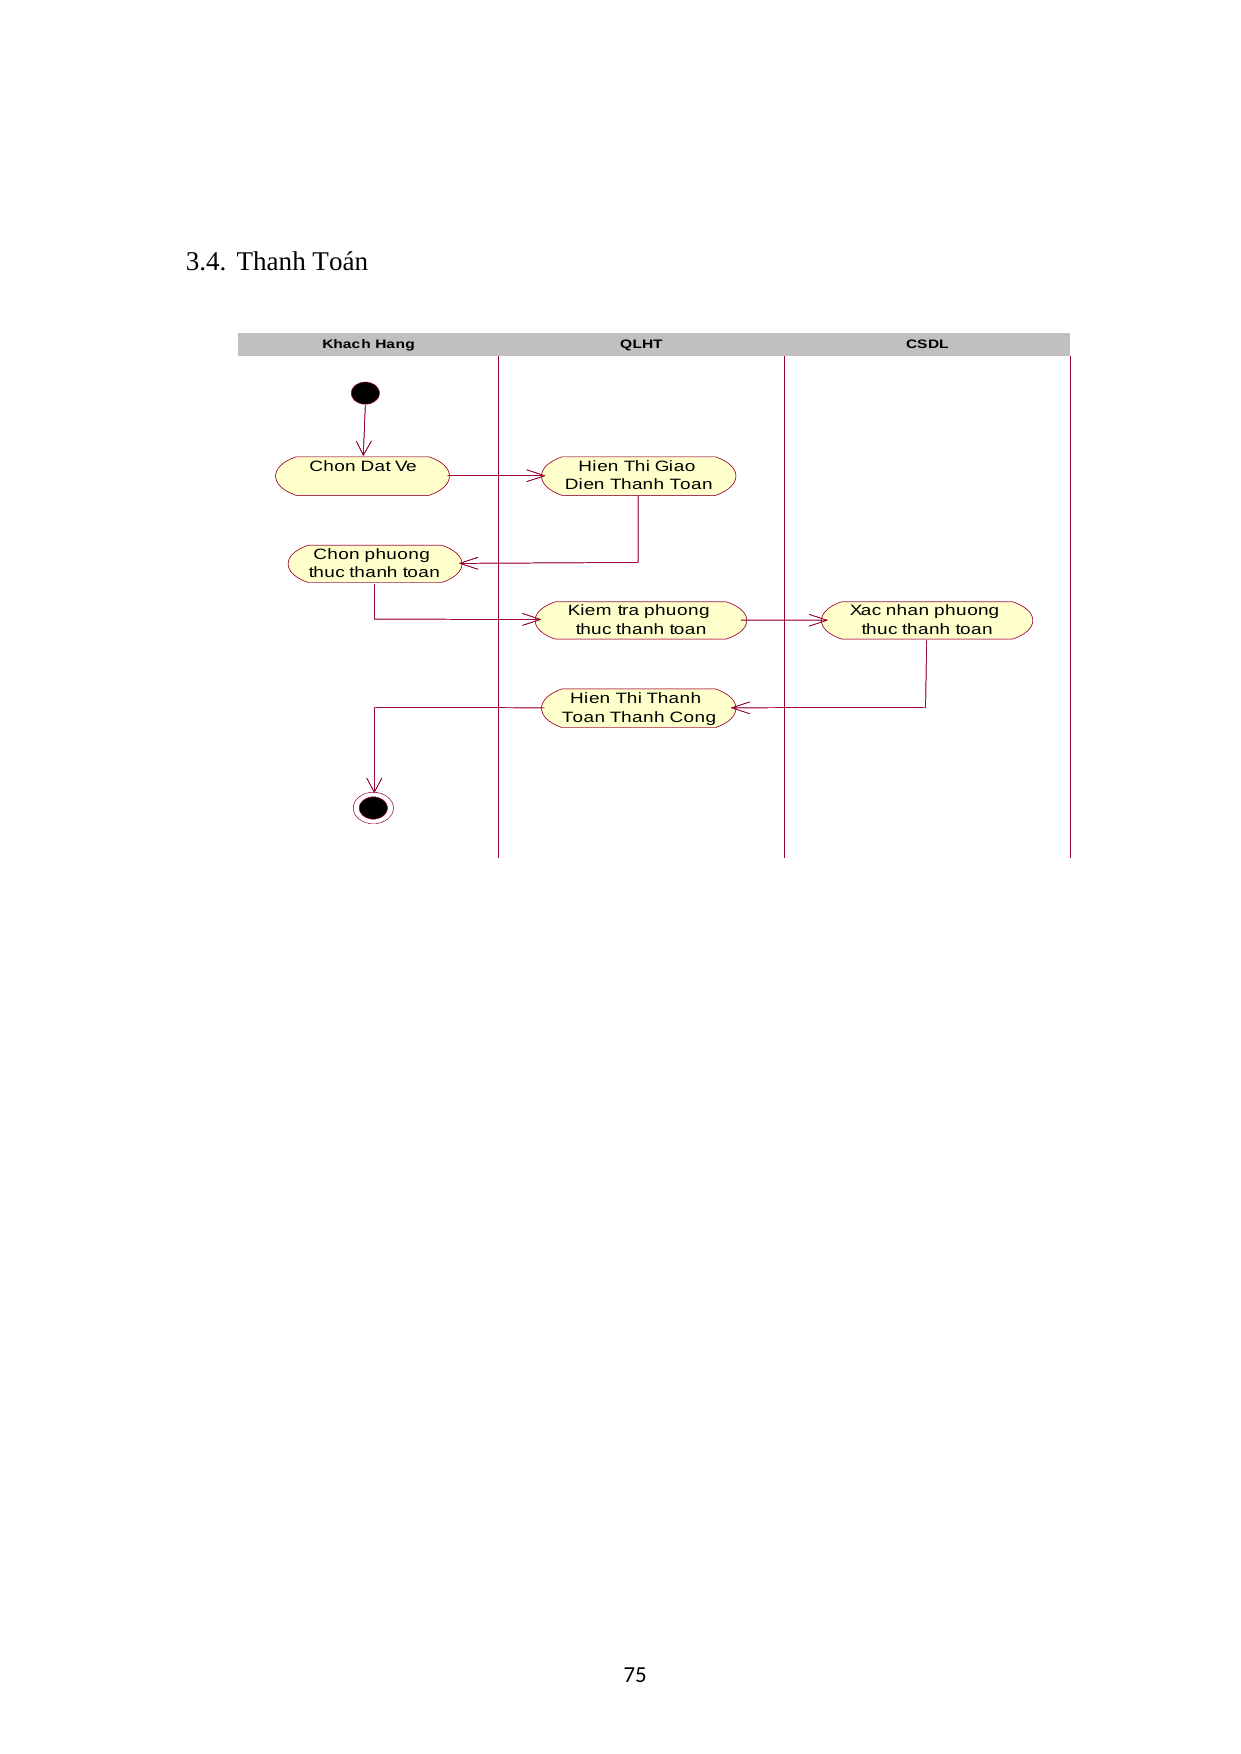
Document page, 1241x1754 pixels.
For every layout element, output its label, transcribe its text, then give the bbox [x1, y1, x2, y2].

list Thanh Toán [186, 245, 1122, 276]
